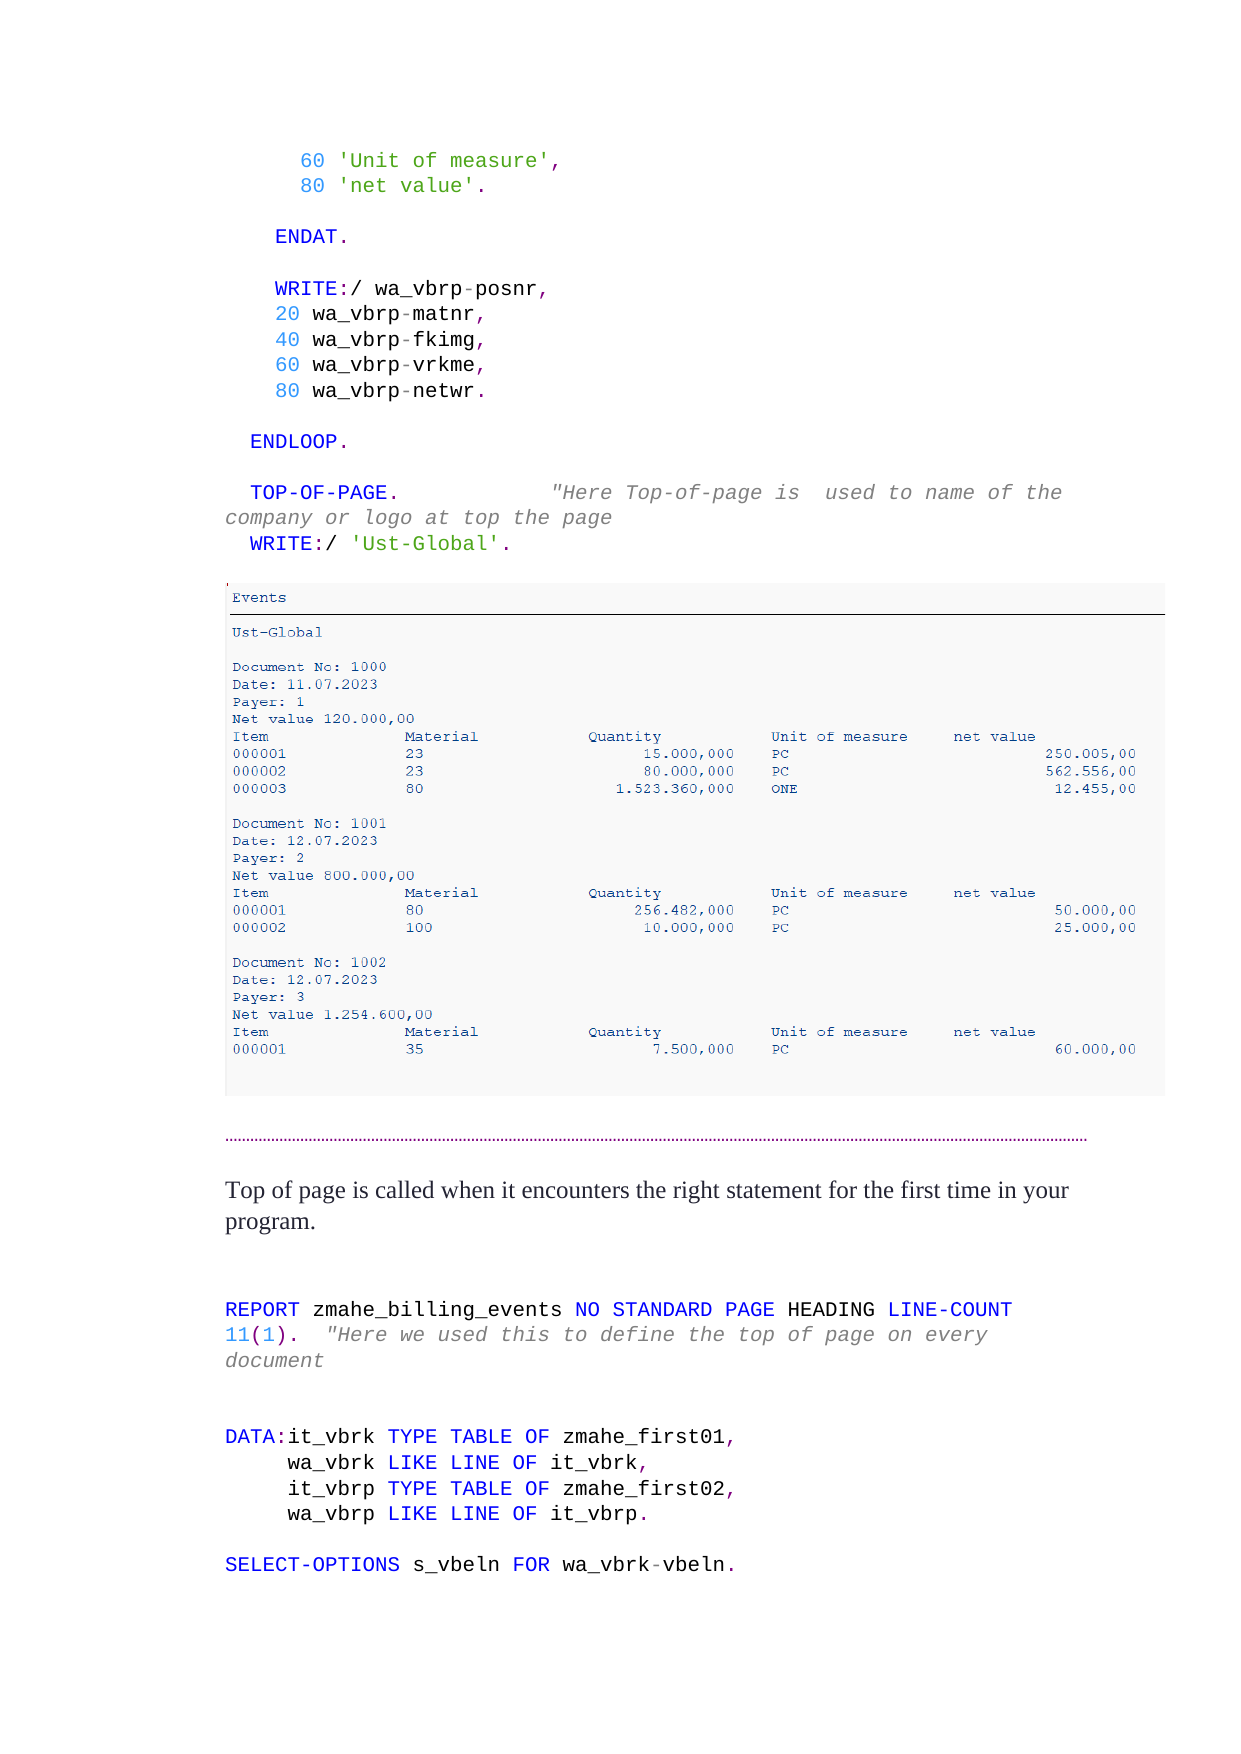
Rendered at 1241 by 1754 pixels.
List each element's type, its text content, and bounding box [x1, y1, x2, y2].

picture [225, 583, 1166, 1096]
list Top of page is called when it encounters the right statement for the first time in your program. [225, 1175, 1090, 1234]
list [225, 1299, 1090, 1603]
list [225, 150, 1090, 556]
